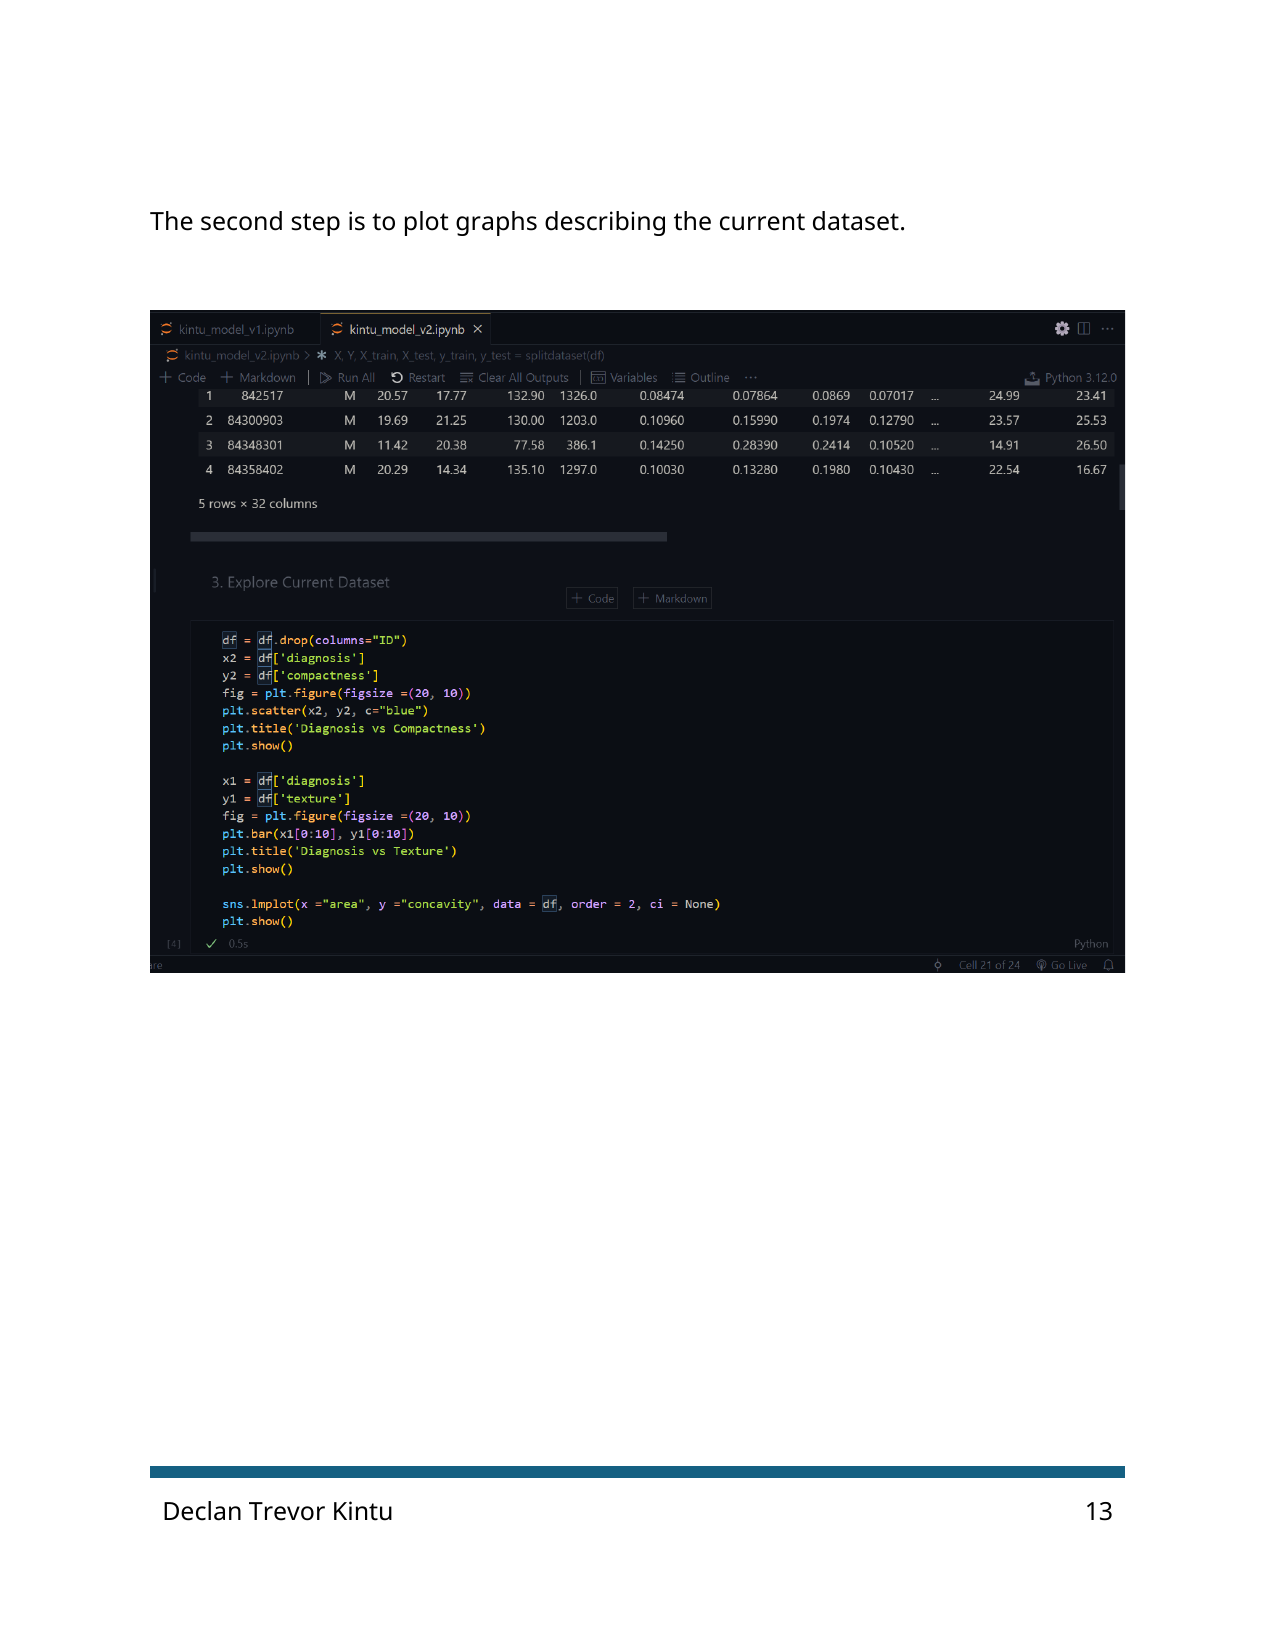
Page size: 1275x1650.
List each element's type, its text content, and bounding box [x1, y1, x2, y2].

text The second step is to plot graphs describing the current dataset. [150, 203, 1125, 237]
picture [150, 310, 1125, 973]
